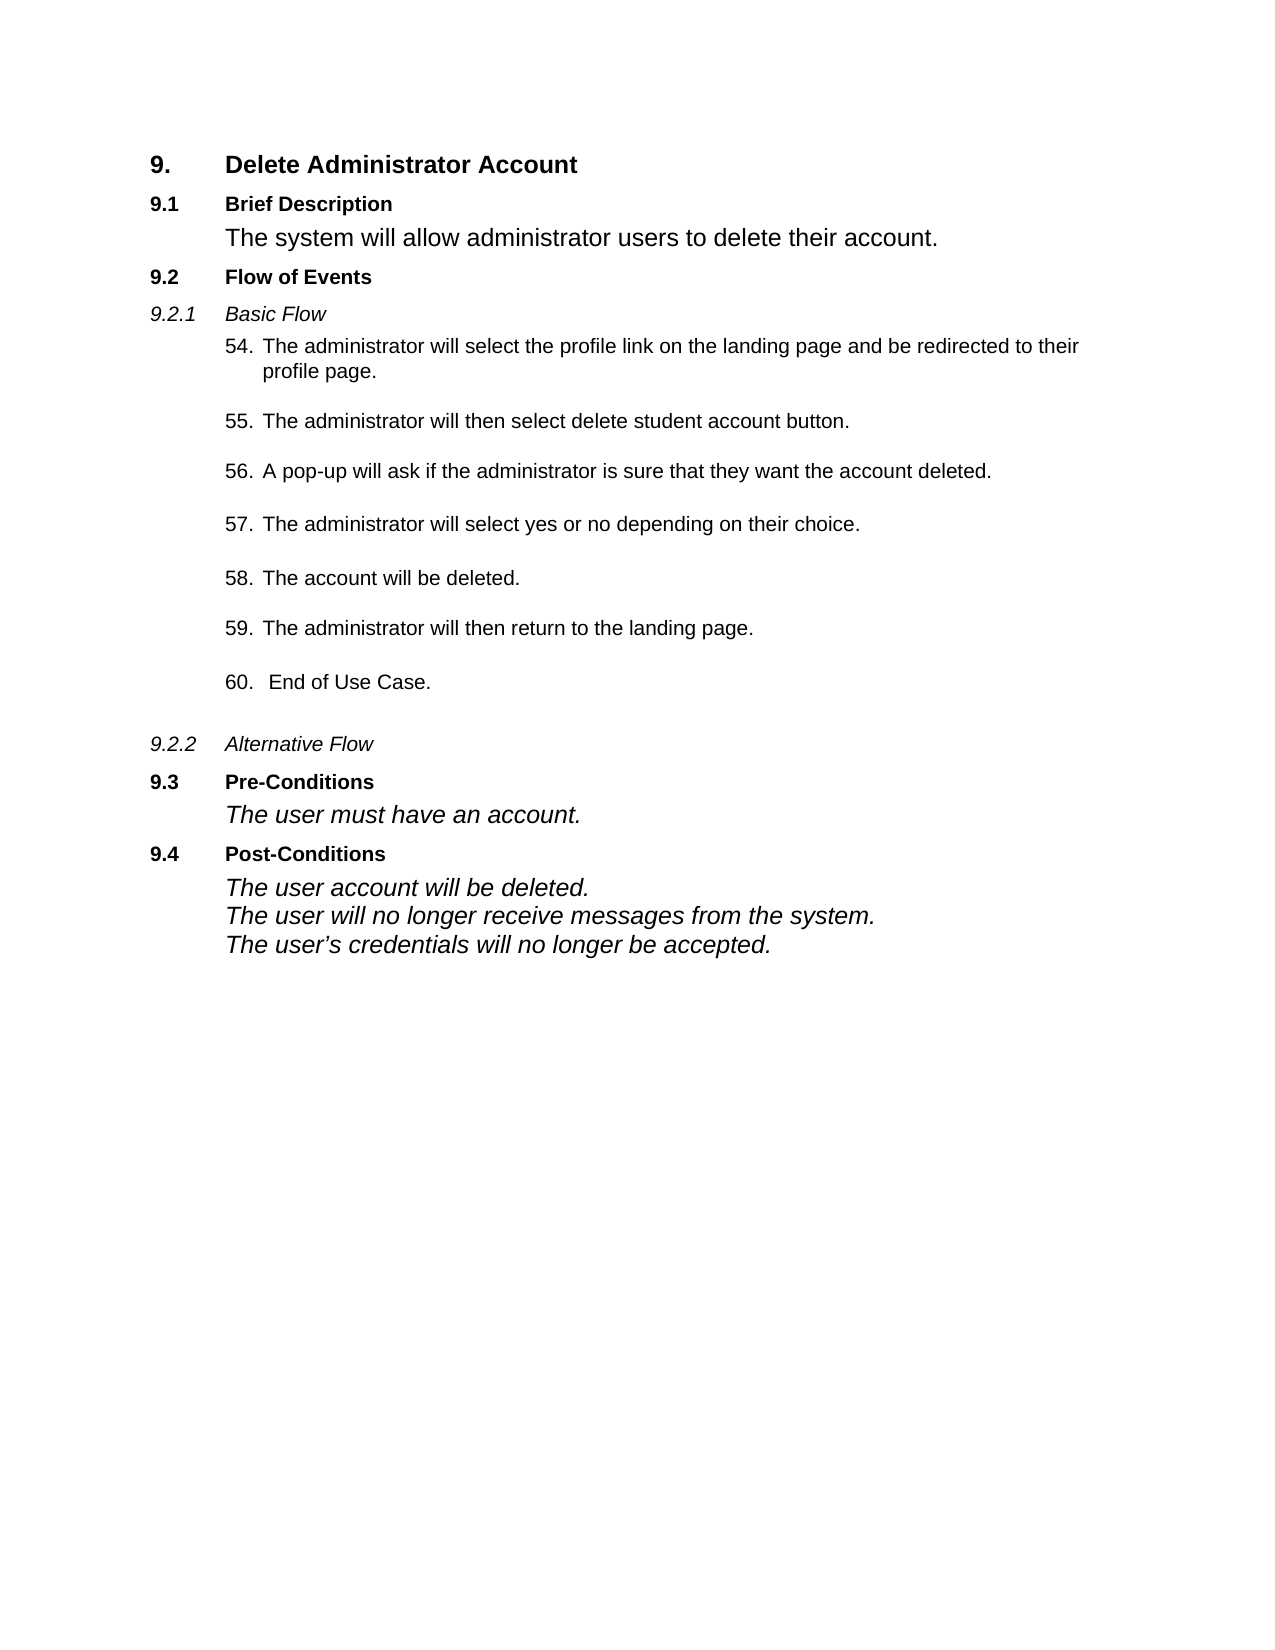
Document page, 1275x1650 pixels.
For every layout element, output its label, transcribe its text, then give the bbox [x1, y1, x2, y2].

subtitle Delete Administrator Account [150, 150, 1125, 179]
list The administrator will then select delete student account button. [225, 407, 1125, 432]
subtitle Flow of Events [150, 264, 1125, 289]
subtitle Post-Conditions [150, 841, 1125, 866]
list The administrator will then return to the landing page. [225, 615, 1125, 640]
text The user account will be deleted. [225, 872, 1125, 901]
list The account will be deleted. [225, 565, 1125, 590]
list A pop-up will ask if the administrator is sure that they want the account deleted. [225, 457, 1125, 482]
text The user’s credentials will no longer be accepted. [225, 930, 1125, 959]
list The administrator will select the profile link on the landing page and be redirected to their profile page. [225, 332, 1125, 382]
subtitle Alternative Flow [150, 731, 1125, 756]
list The administrator will select yes or no depending on their choice. [225, 511, 1125, 536]
text The user must have an account. [225, 800, 1125, 829]
text The user will no longer receive messages from the system. [225, 901, 1125, 930]
subtitle Pre-Conditions [150, 769, 1125, 794]
subtitle Basic Flow [150, 301, 1125, 326]
subtitle Brief Description [150, 191, 1125, 216]
text The system will allow administrator users to delete their account. [225, 222, 1125, 251]
list End of Use Case. [225, 669, 1125, 694]
